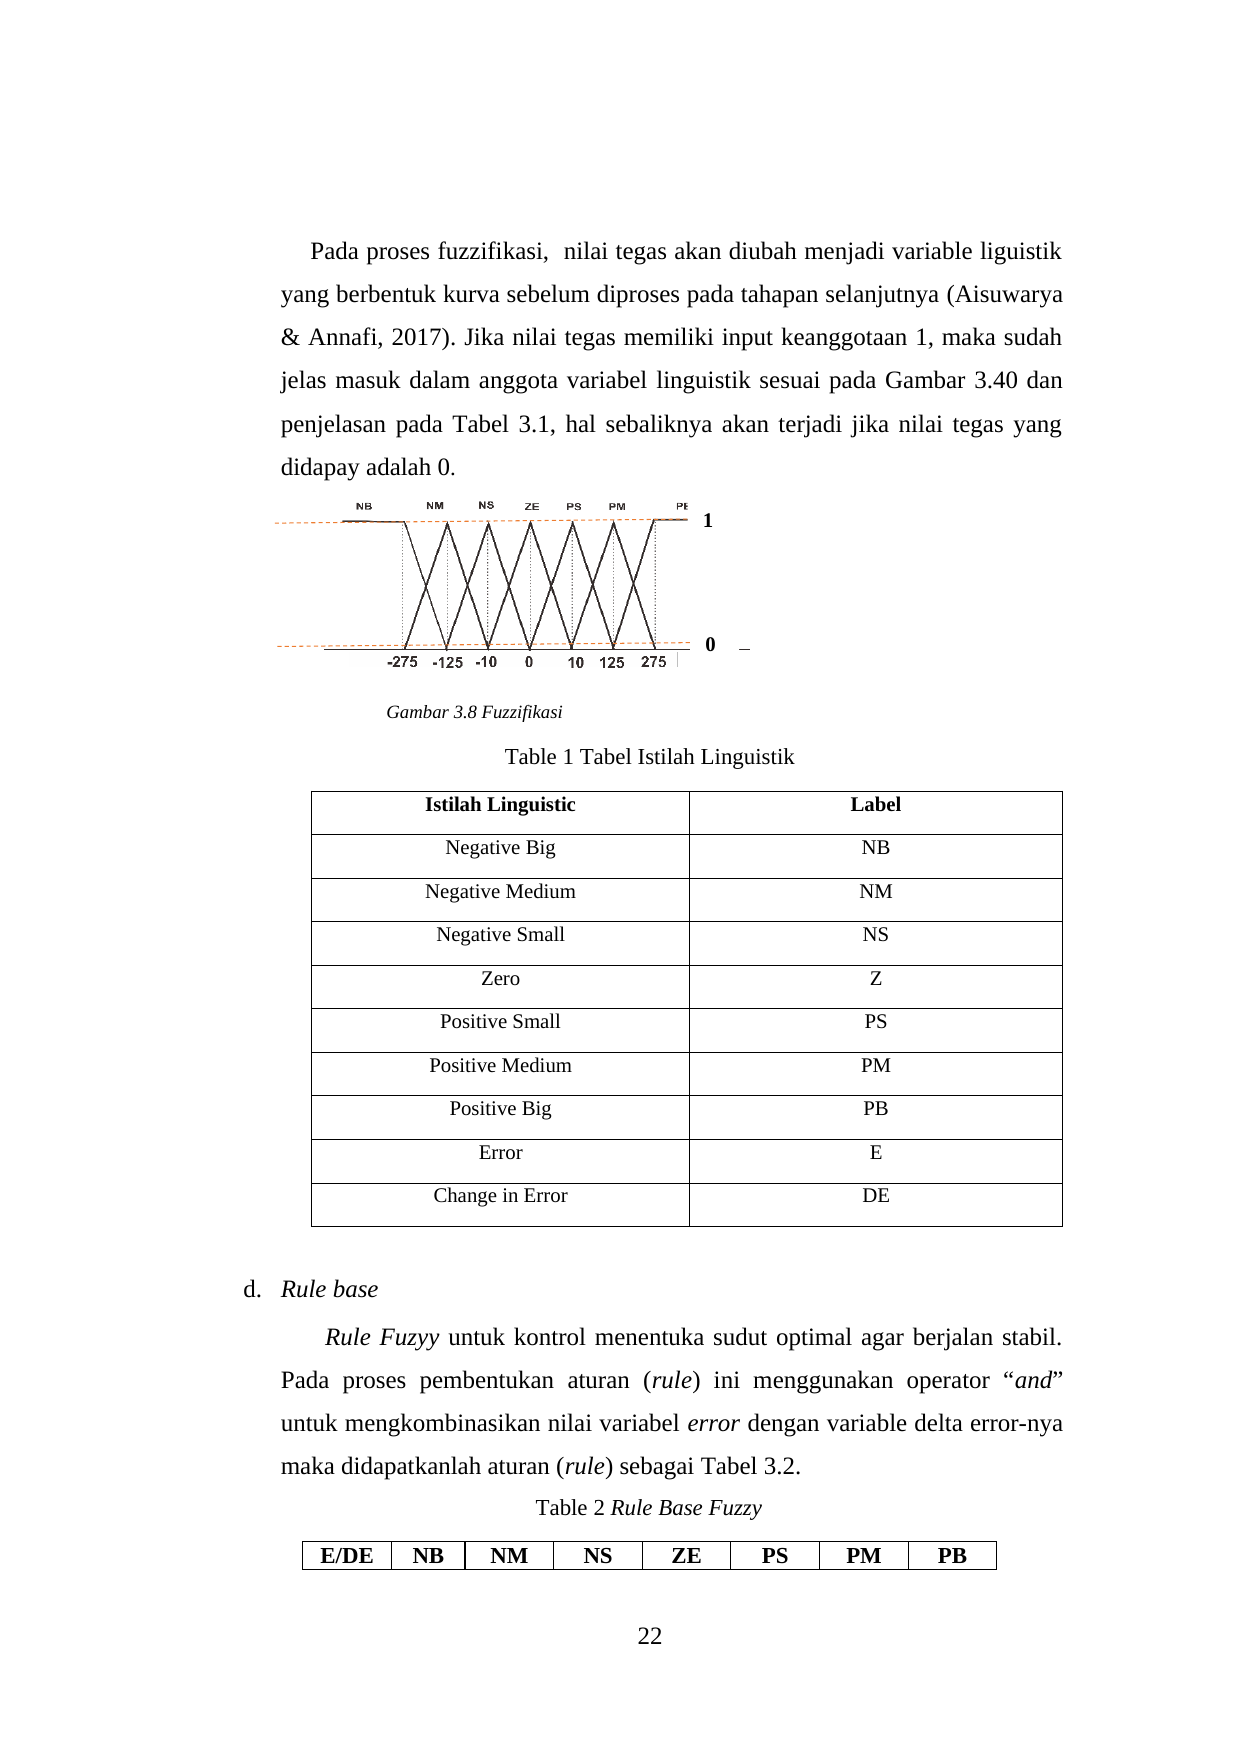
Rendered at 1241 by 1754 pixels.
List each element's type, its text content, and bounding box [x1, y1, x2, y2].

table_cell [312, 1184, 689, 1226]
table_cell [690, 1053, 1062, 1095]
table_cell [690, 1009, 1062, 1052]
table_header [731, 1542, 819, 1569]
text 3.7 [311, 701, 1063, 722]
table_cell [690, 1096, 1062, 1139]
text Fuzyy32 [281, 1322, 1063, 1480]
table_cell [312, 835, 689, 878]
table_header [643, 1542, 730, 1569]
table_cell [690, 922, 1062, 965]
table_header [820, 1542, 908, 1569]
text 1 [236, 743, 1063, 770]
table_cell [312, 1140, 689, 1182]
picture [324, 499, 750, 677]
table_header [466, 1542, 553, 1569]
table_header [690, 792, 1062, 834]
table_header [909, 1542, 996, 1569]
table_header [303, 1542, 391, 1569]
table_cell [690, 966, 1062, 1008]
table_cell [690, 1184, 1062, 1226]
table_header [312, 792, 689, 834]
table_cell [312, 879, 689, 921]
table_cell [690, 879, 1062, 921]
table_cell [690, 835, 1062, 878]
table_cell [690, 1140, 1062, 1182]
table_header [392, 1542, 464, 1569]
table_cell [312, 966, 689, 1008]
table_cell [312, 1053, 689, 1095]
table_cell [312, 1096, 689, 1139]
table_header [554, 1542, 642, 1569]
table_cell [312, 1009, 689, 1052]
table_cell [312, 922, 689, 965]
